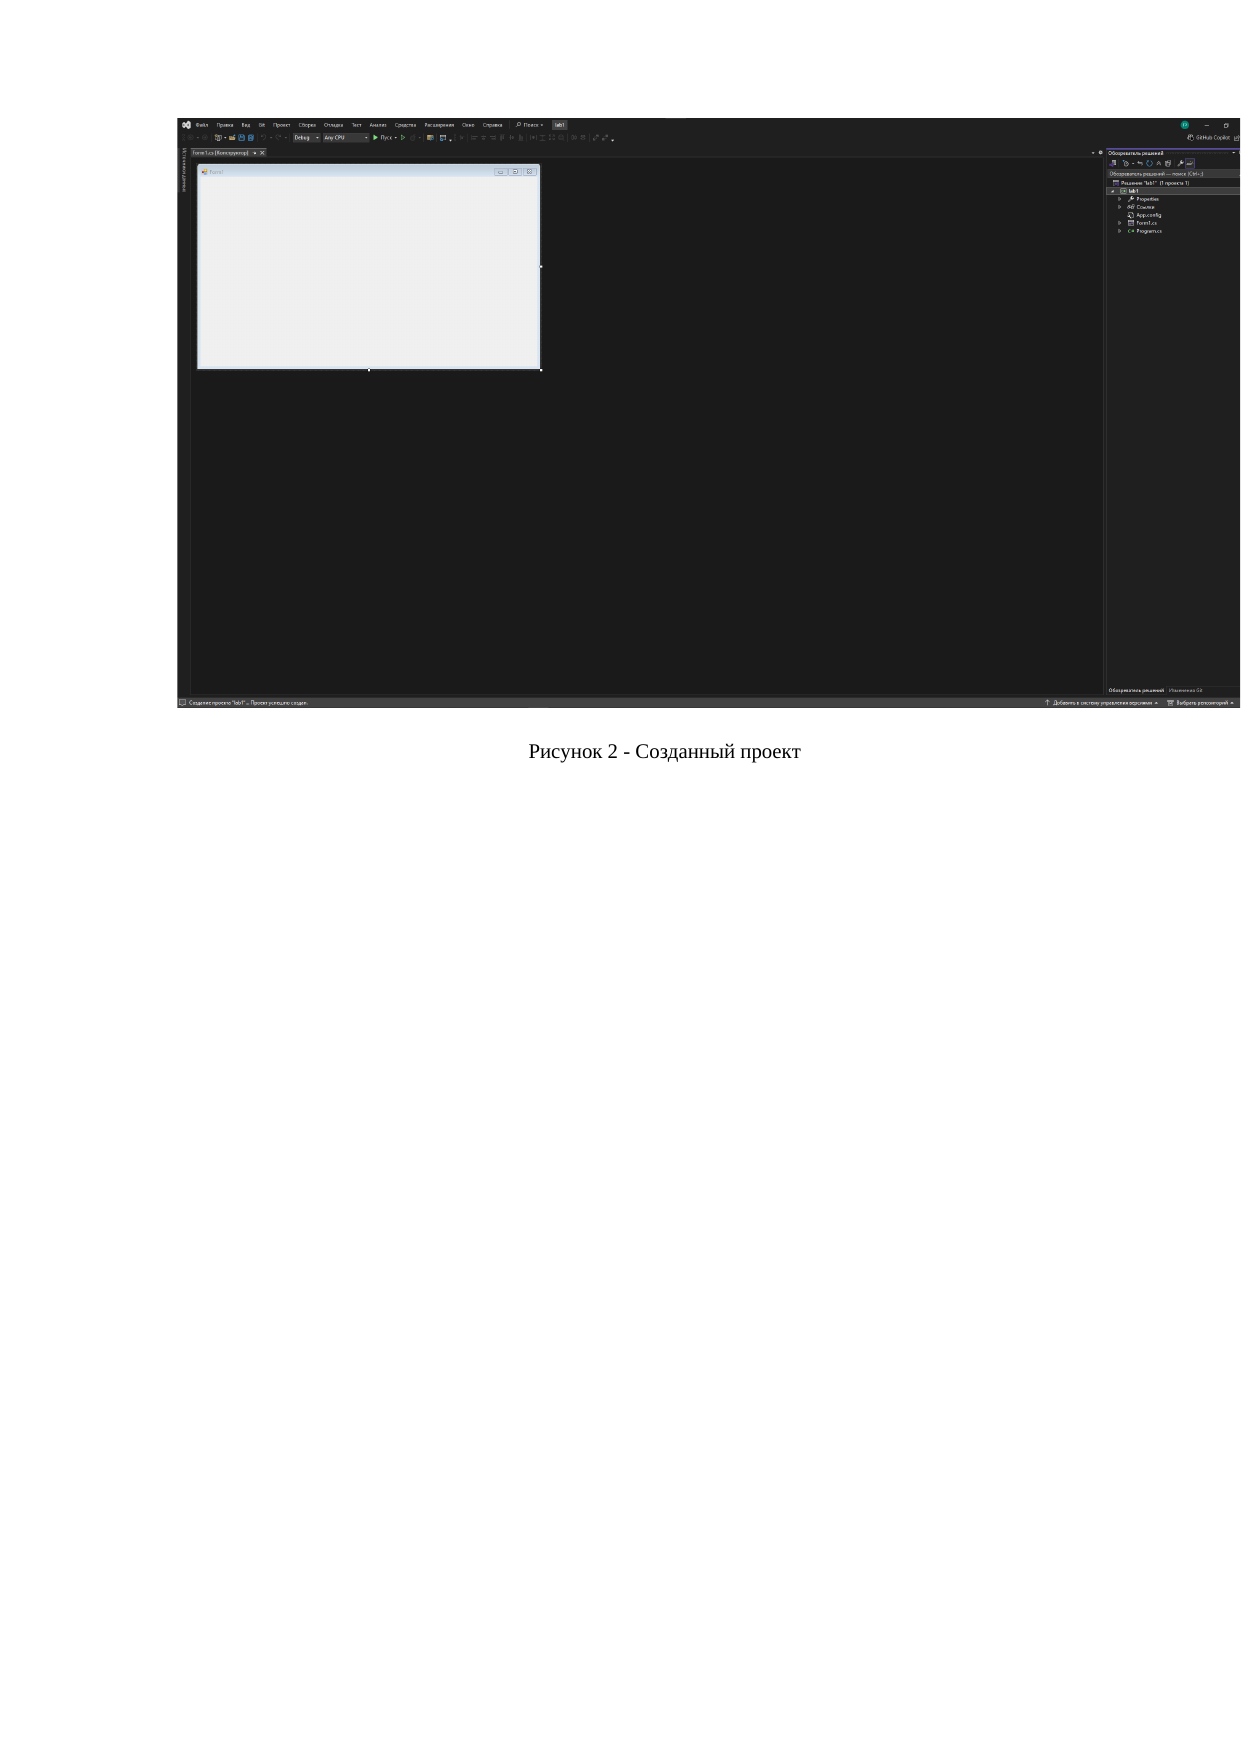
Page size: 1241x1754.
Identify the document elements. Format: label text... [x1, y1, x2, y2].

picture [177, 118, 1241, 708]
text Рисунок 2 - Созданный проект [177, 738, 1152, 763]
